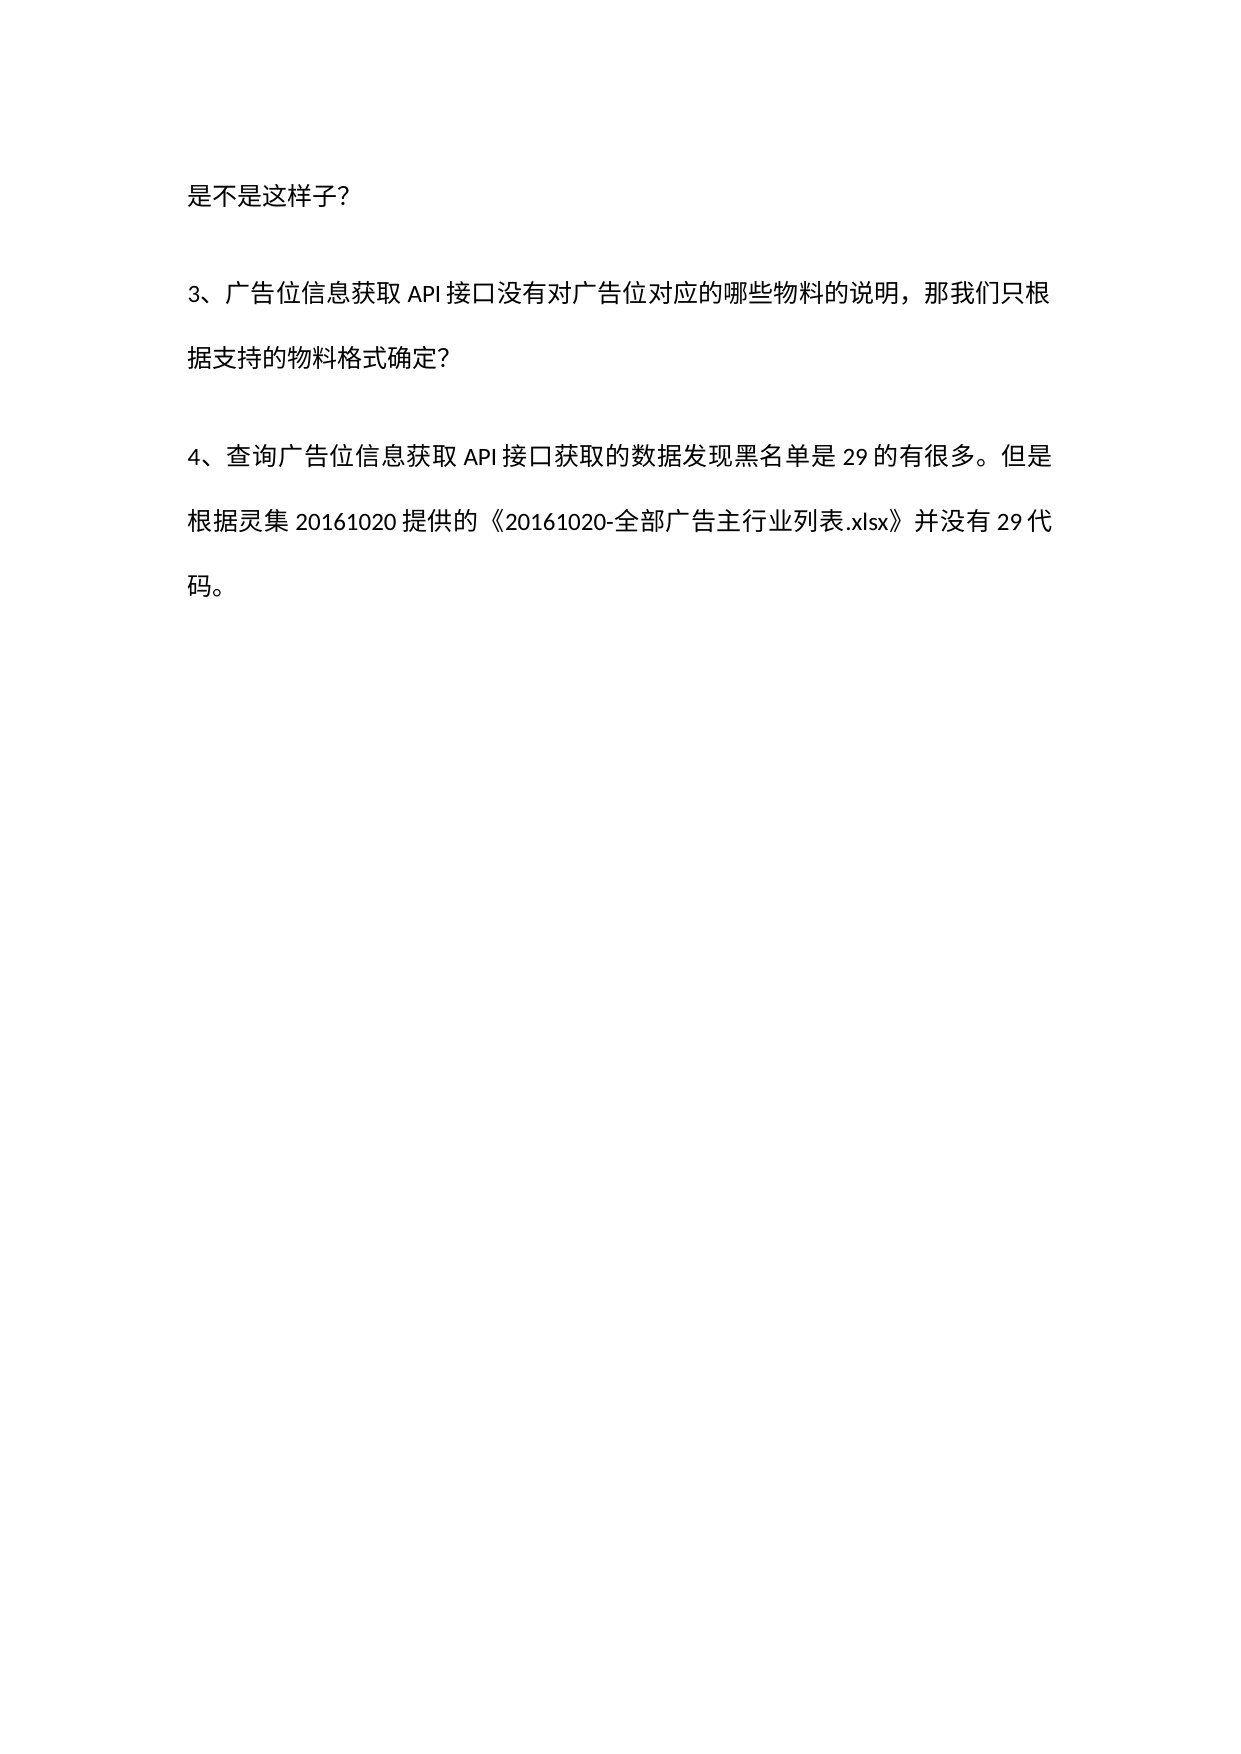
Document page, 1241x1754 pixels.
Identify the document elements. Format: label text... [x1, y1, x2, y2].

text 4、查询广告位信息获取API接口获取的数据发现黑名单是29的有很多。但是根据灵集20161020提供的《20161020-全部广告主行业列表.xlsx》并没有29代码。 [187, 422, 1053, 617]
text 3、广告位信息获取API接口没有对广告位对应的哪些物料的说明，那我们只根据支持的物料格式确定？ [187, 259, 1053, 389]
text 是不是这样子？ [187, 162, 1053, 227]
